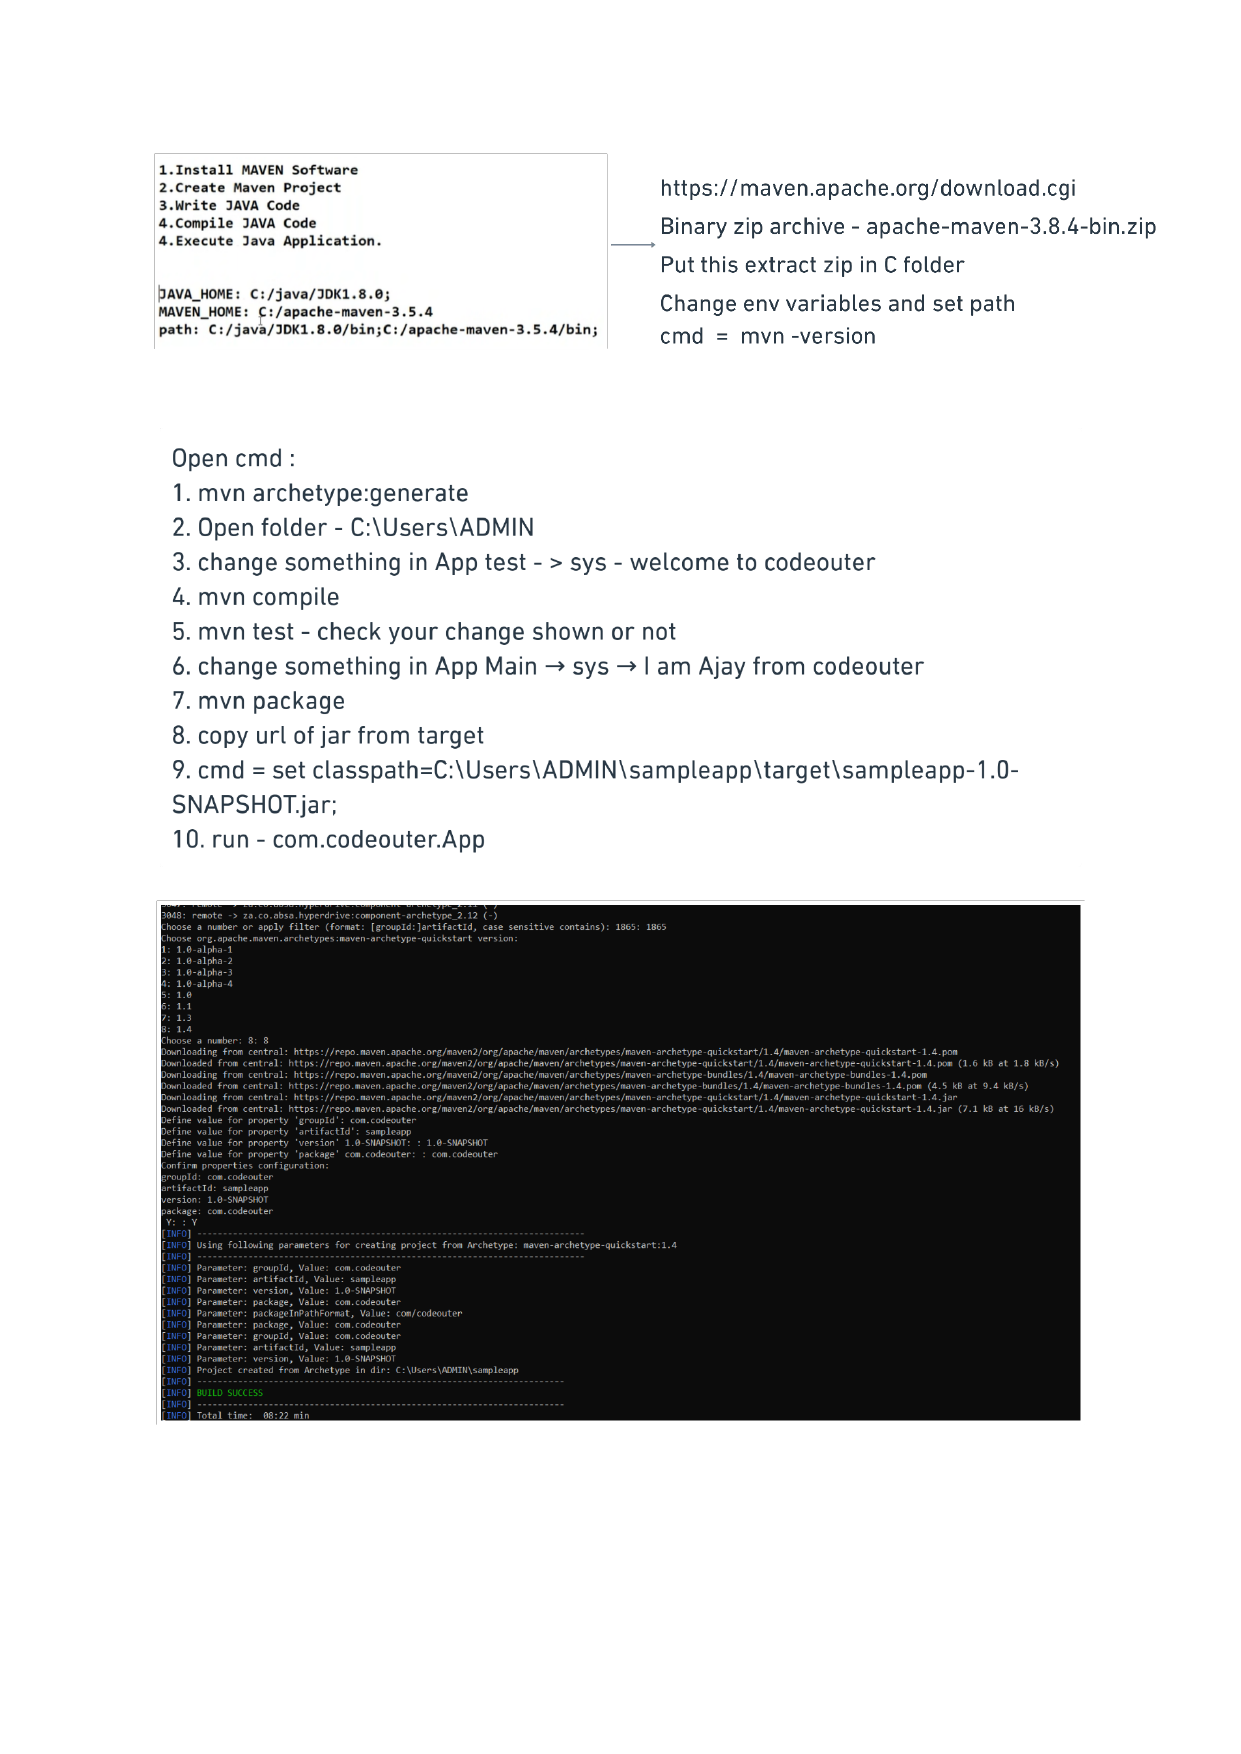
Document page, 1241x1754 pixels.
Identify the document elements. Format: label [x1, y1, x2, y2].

picture [150, 418, 1091, 876]
picture [150, 150, 1160, 400]
picture [150, 894, 1091, 1431]
